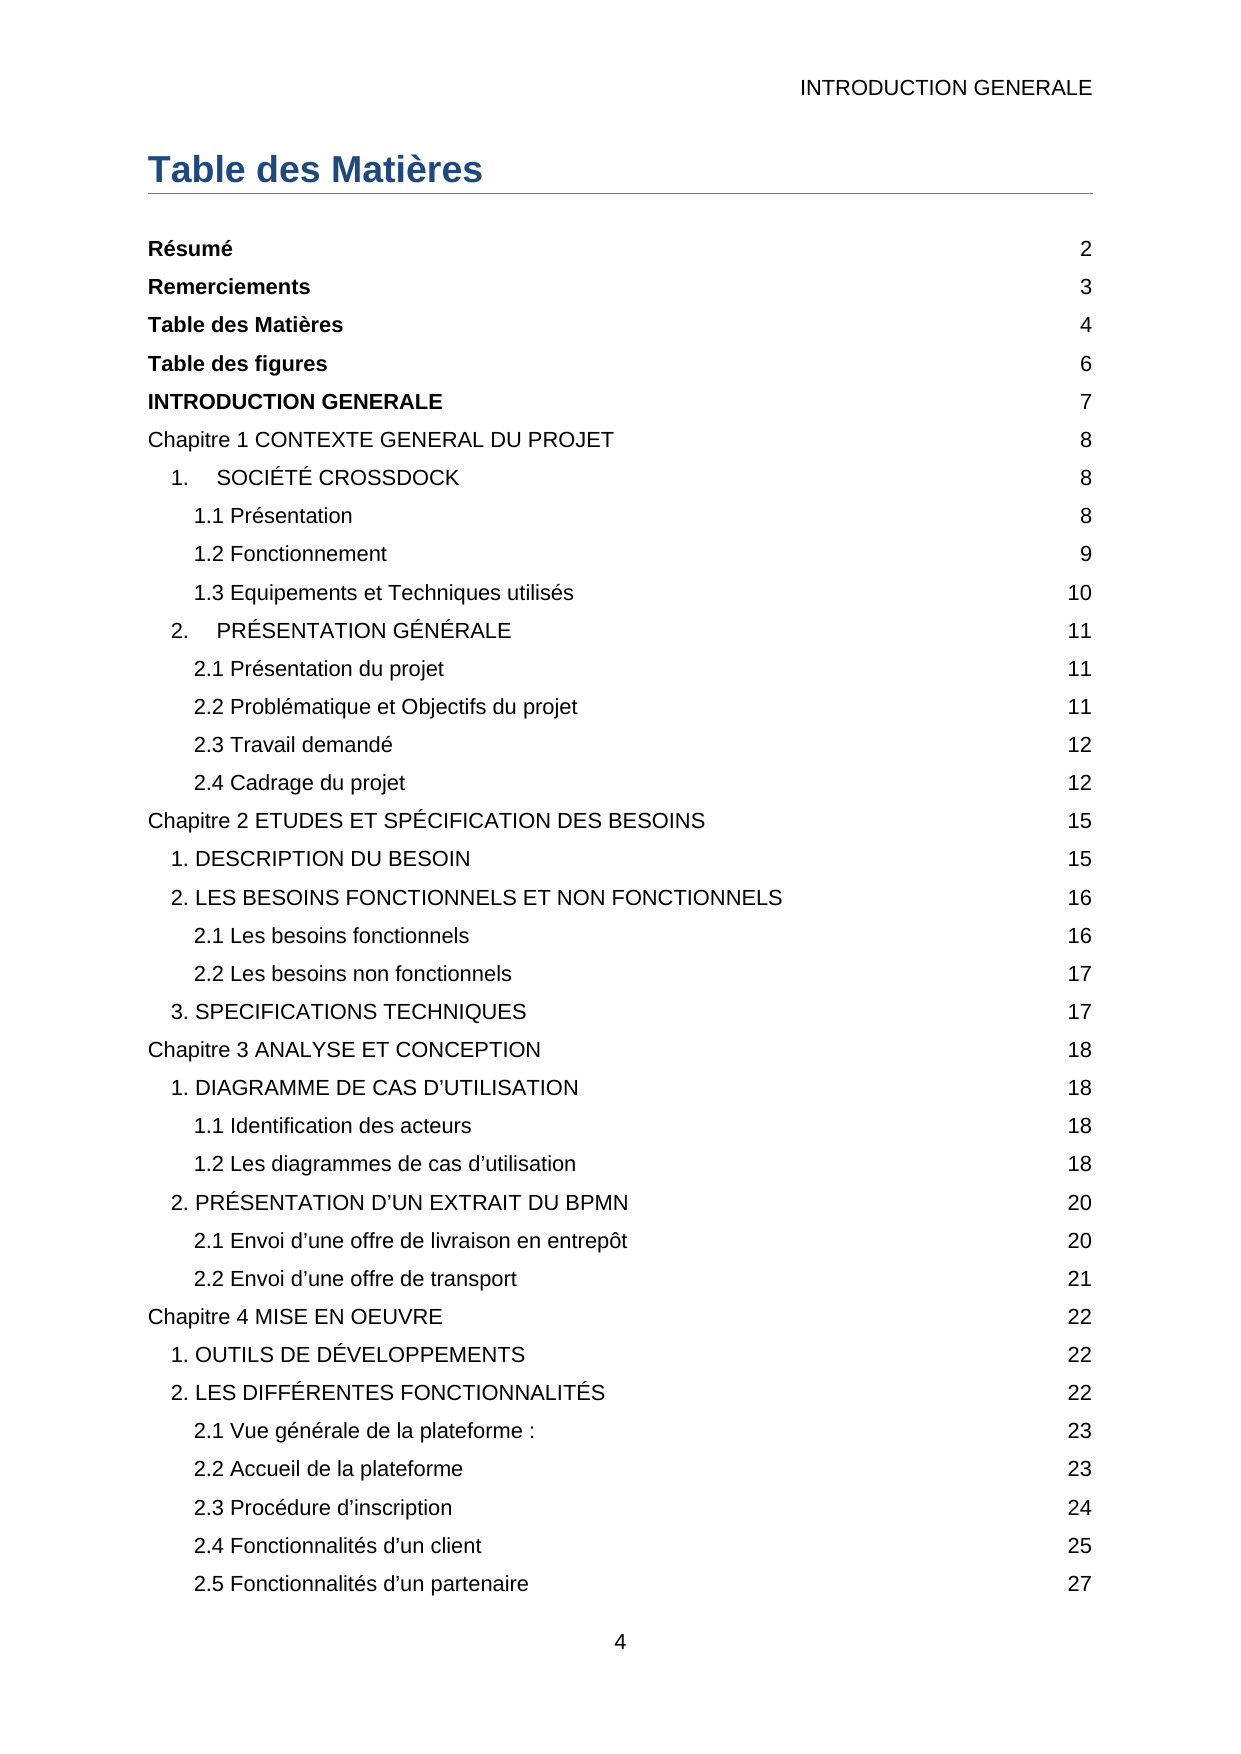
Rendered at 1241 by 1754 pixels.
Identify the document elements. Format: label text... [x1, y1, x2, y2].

subtitle Table des Matières [148, 148, 1093, 193]
